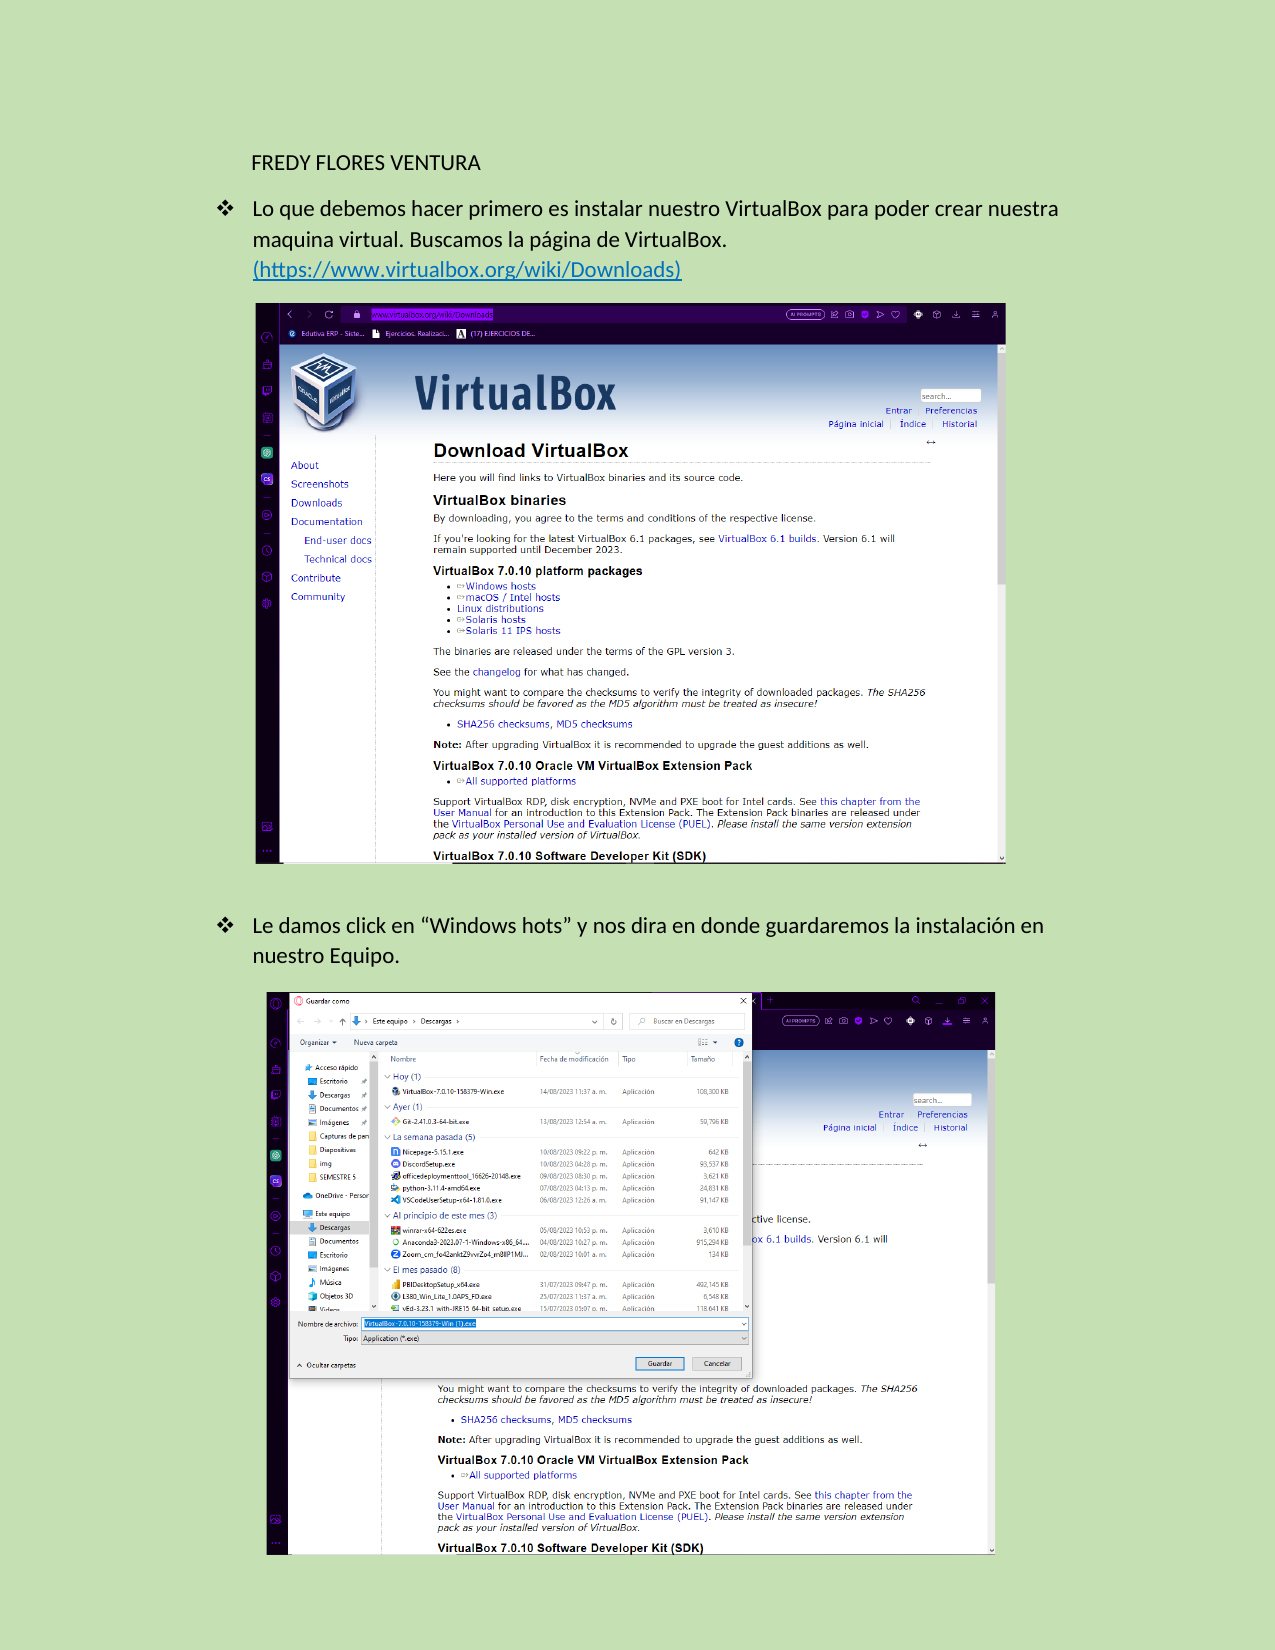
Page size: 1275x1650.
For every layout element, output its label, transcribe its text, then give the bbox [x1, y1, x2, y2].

picture [255, 303, 1006, 864]
text FREDY FLORES VENTURA [251, 148, 1098, 176]
list Lo que debemos hacer primero es instalar nuestro VirtualBox para poder crear nuestra maquina virtual. Buscamos la página de VirtualBox. (https://www.virtualbox.org/wiki/Downloads) [215, 194, 1098, 283]
list Le damos click en “Windows hots” y nos dira en donde guardaremos la instalación en nuestro Equipo. [215, 911, 1098, 969]
picture [266, 992, 996, 1555]
